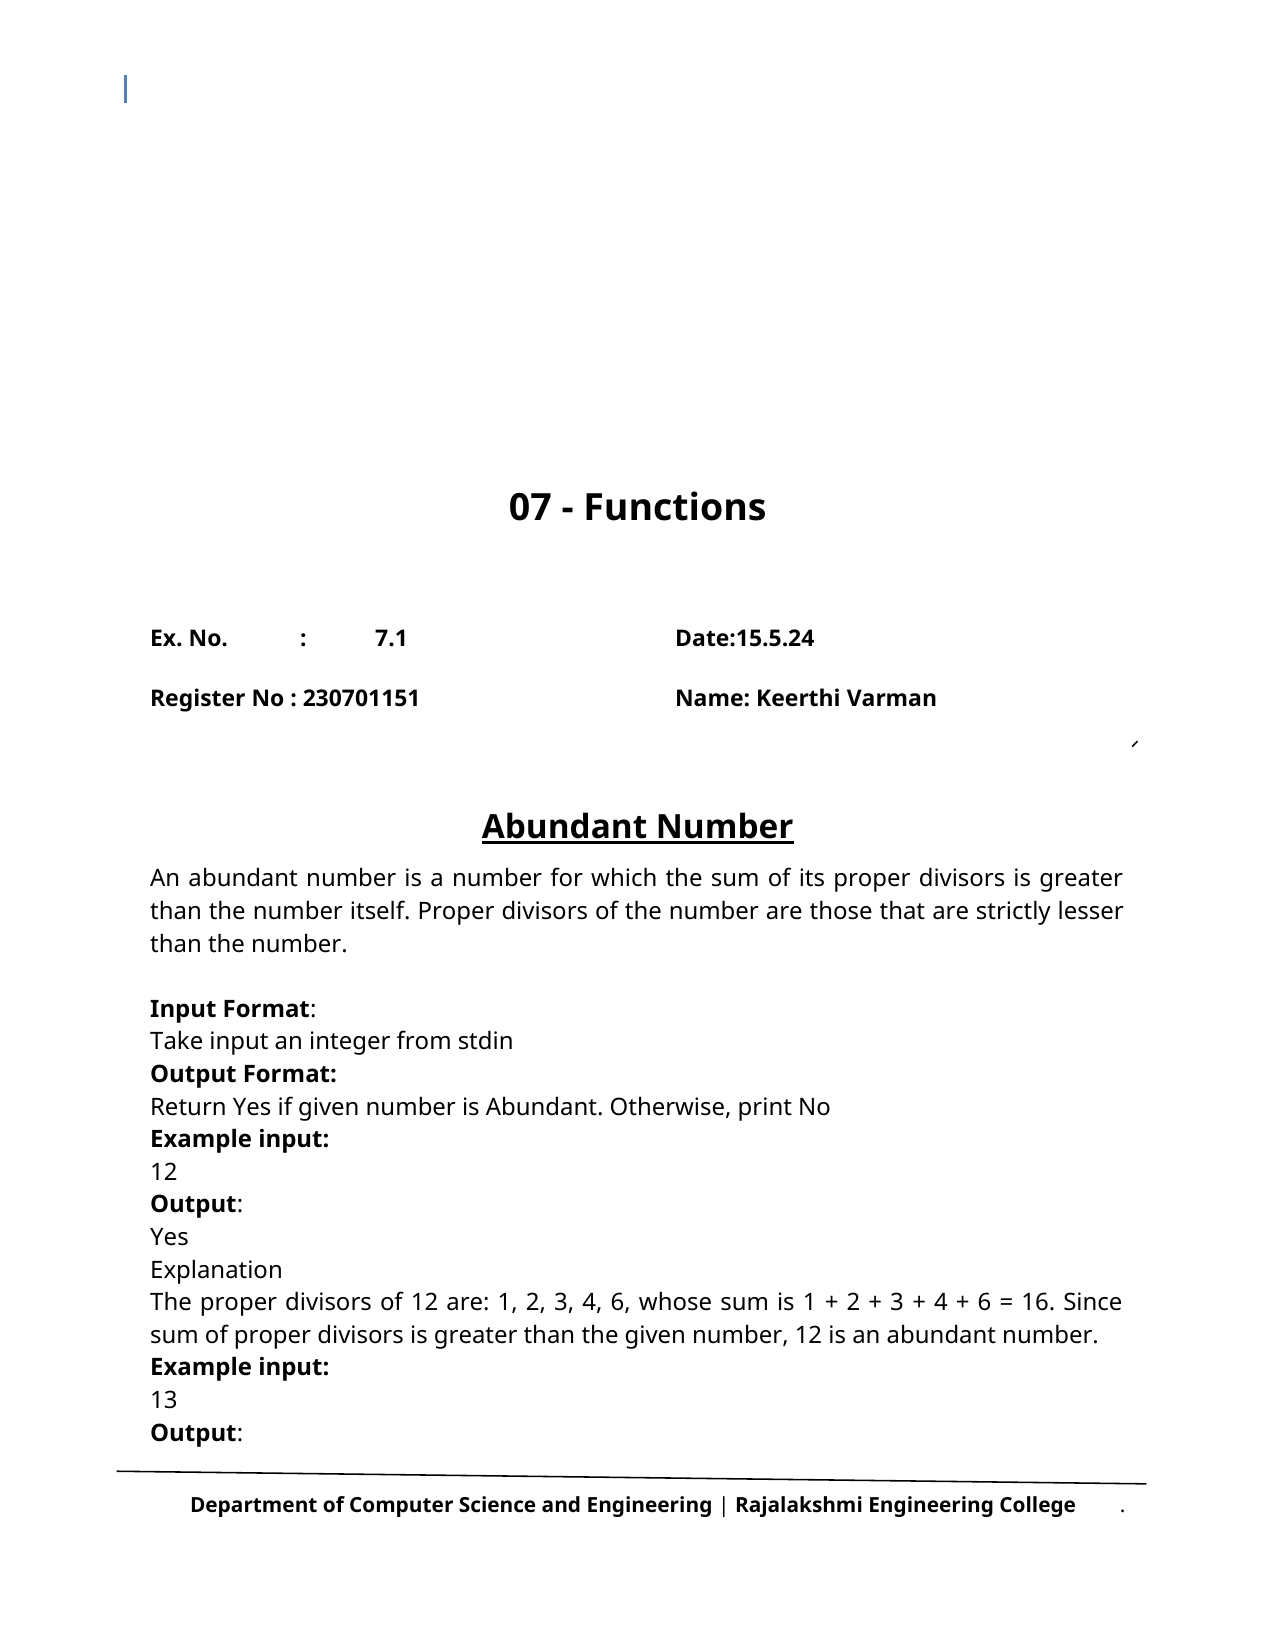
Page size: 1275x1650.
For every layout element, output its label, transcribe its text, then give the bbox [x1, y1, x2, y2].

text 07 - Functions [150, 480, 1125, 531]
text Output Format: [150, 1057, 1125, 1089]
text 13 [150, 1383, 1125, 1415]
text Example input: [150, 1350, 1125, 1383]
text 12 [150, 1154, 1125, 1187]
text The proper divisors of 12 are: 1, 2, 3, 4, 6, whose sum is 1 + 2 + 3 + 4 + 6 = 16. Since sum of proper divisors is greater than the given number, 12 is an abundant number. [150, 1285, 1125, 1350]
text Take input an integer from stdin [150, 1024, 1125, 1057]
text Ex. No. : 7.1 Date:15.5.24 [150, 622, 1125, 653]
text Example input: [150, 1122, 1125, 1154]
text Output: [150, 1187, 1125, 1220]
text Register No : 230701151 Name: Keerthi Varman [150, 682, 1125, 714]
text An abundant number is a number for which the sum of its proper divisors is greater than the number itself. Proper divisors of the number are those that are strictly lesser than the number. [150, 861, 1125, 959]
text Yes [150, 1220, 1125, 1252]
text Input Format: [150, 992, 1125, 1024]
text Output: [150, 1415, 1125, 1448]
text Return Yes if given number is Abundant. Otherwise, print No [150, 1089, 1125, 1122]
text Explanation [150, 1252, 1125, 1285]
text Abundant Number [150, 803, 1125, 849]
